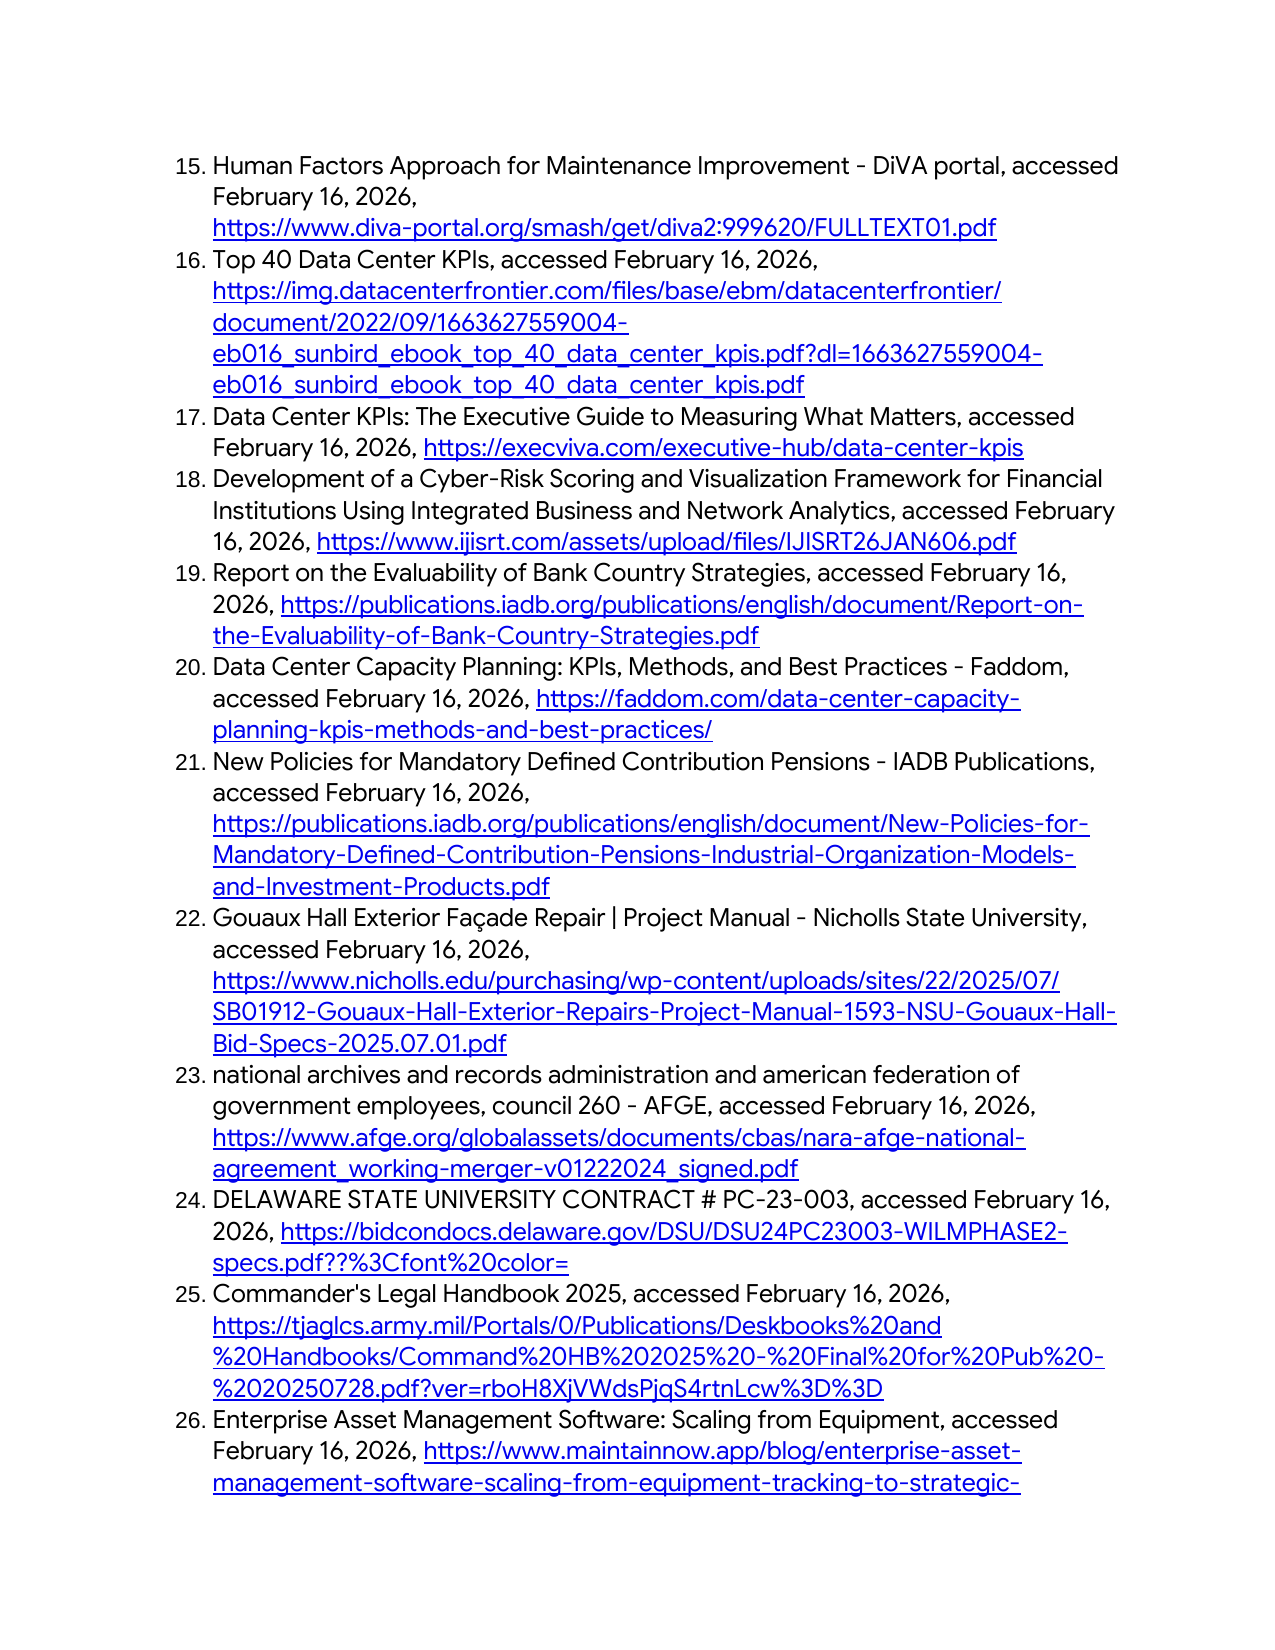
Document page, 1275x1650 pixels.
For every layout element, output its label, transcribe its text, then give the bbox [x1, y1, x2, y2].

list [175, 1404, 1125, 1498]
list Top 40 Data Center KPIs, accessed February 16, 2026, https://img.datacenterfrontier.com/files/base/ebm/datacenterfrontier/document/2022/09/1663627559004-eb016_sunbird_ebook_top_40_data_center_kpis.pdf?dl=1663627559004-eb016_sunbird_ebook_top_40_data_center_kpis.pdf [175, 244, 1125, 401]
list Gouaux Hall Exterior Façade Repair | Project Manual - Nicholls State University, accessed February 16, 2026, https://www.nicholls.edu/purchasing/wp-content/uploads/sites/22/2025/07/SB01912-Gouaux-Hall-Exterior-Repairs-Project-Manual-1593-NSU-Gouaux-Hall-Bid-Specs-2025.07.01.pdf [175, 902, 1125, 1059]
list Commander's Legal Handbook 2025, accessed February 16, 2026, https://tjaglcs.army.mil/Portals/0/Publications/Deskbooks%20and%20Handbooks/Command%20HB%202025%20-%20Final%20for%20Pub%20-%2020250728.pdf?ver=rboH8XjVWdsPjqS4rtnLcw%3D%3D [175, 1279, 1125, 1404]
list Data Center KPIs: The Executive Guide to Measuring What Matters, accessed February 16, 2026, https://execviva.com/executive-hub/data-center-kpis [175, 401, 1125, 463]
list Report on the Evaluability of Bank Country Strategies, accessed February 16, 2026, https://publications.iadb.org/publications/english/document/Report-on-the-Evaluability-of-Bank-Country-Strategies.pdf [175, 558, 1125, 652]
list Human Factors Approach for Maintenance Improvement - DiVA portal, accessed February 16, 2026, https://www.diva-portal.org/smash/get/diva2:999620/FULLTEXT01.pdf [175, 150, 1125, 244]
list Development of a Cyber-Risk Scoring and Visualization Framework for Financial Institutions Using Integrated Business and Network Analytics, accessed February 16, 2026, https://www.ijisrt.com/assets/upload/files/IJISRT26JAN606.pdf [175, 463, 1125, 558]
list New Policies for Mandatory Defined Contribution Pensions - IADB Publications, accessed February 16, 2026, https://publications.iadb.org/publications/english/document/New-Policies-for-Mandatory-Defined-Contribution-Pensions-Industrial-Organization-Models-and-Investment-Products.pdf [175, 746, 1125, 902]
list DELAWARE STATE UNIVERSITY CONTRACT # PC-23-003, accessed February 16, 2026, https://bidcondocs.delaware.gov/DSU/DSU24PC23003-WILMPHASE2-specs.pdf??%3Cfont%20color= [175, 1185, 1125, 1279]
list Data Center Capacity Planning: KPIs, Methods, and Best Practices - Faddom, accessed February 16, 2026, https://faddom.com/data-center-capacity-planning-kpis-methods-and-best-practices/ [175, 652, 1125, 746]
list national archives and records administration and american federation of government employees, council 260 - AFGE, accessed February 16, 2026, https://www.afge.org/globalassets/documents/cbas/nara-afge-national-agreement_working-merger-v01222024_signed.pdf [175, 1059, 1125, 1185]
